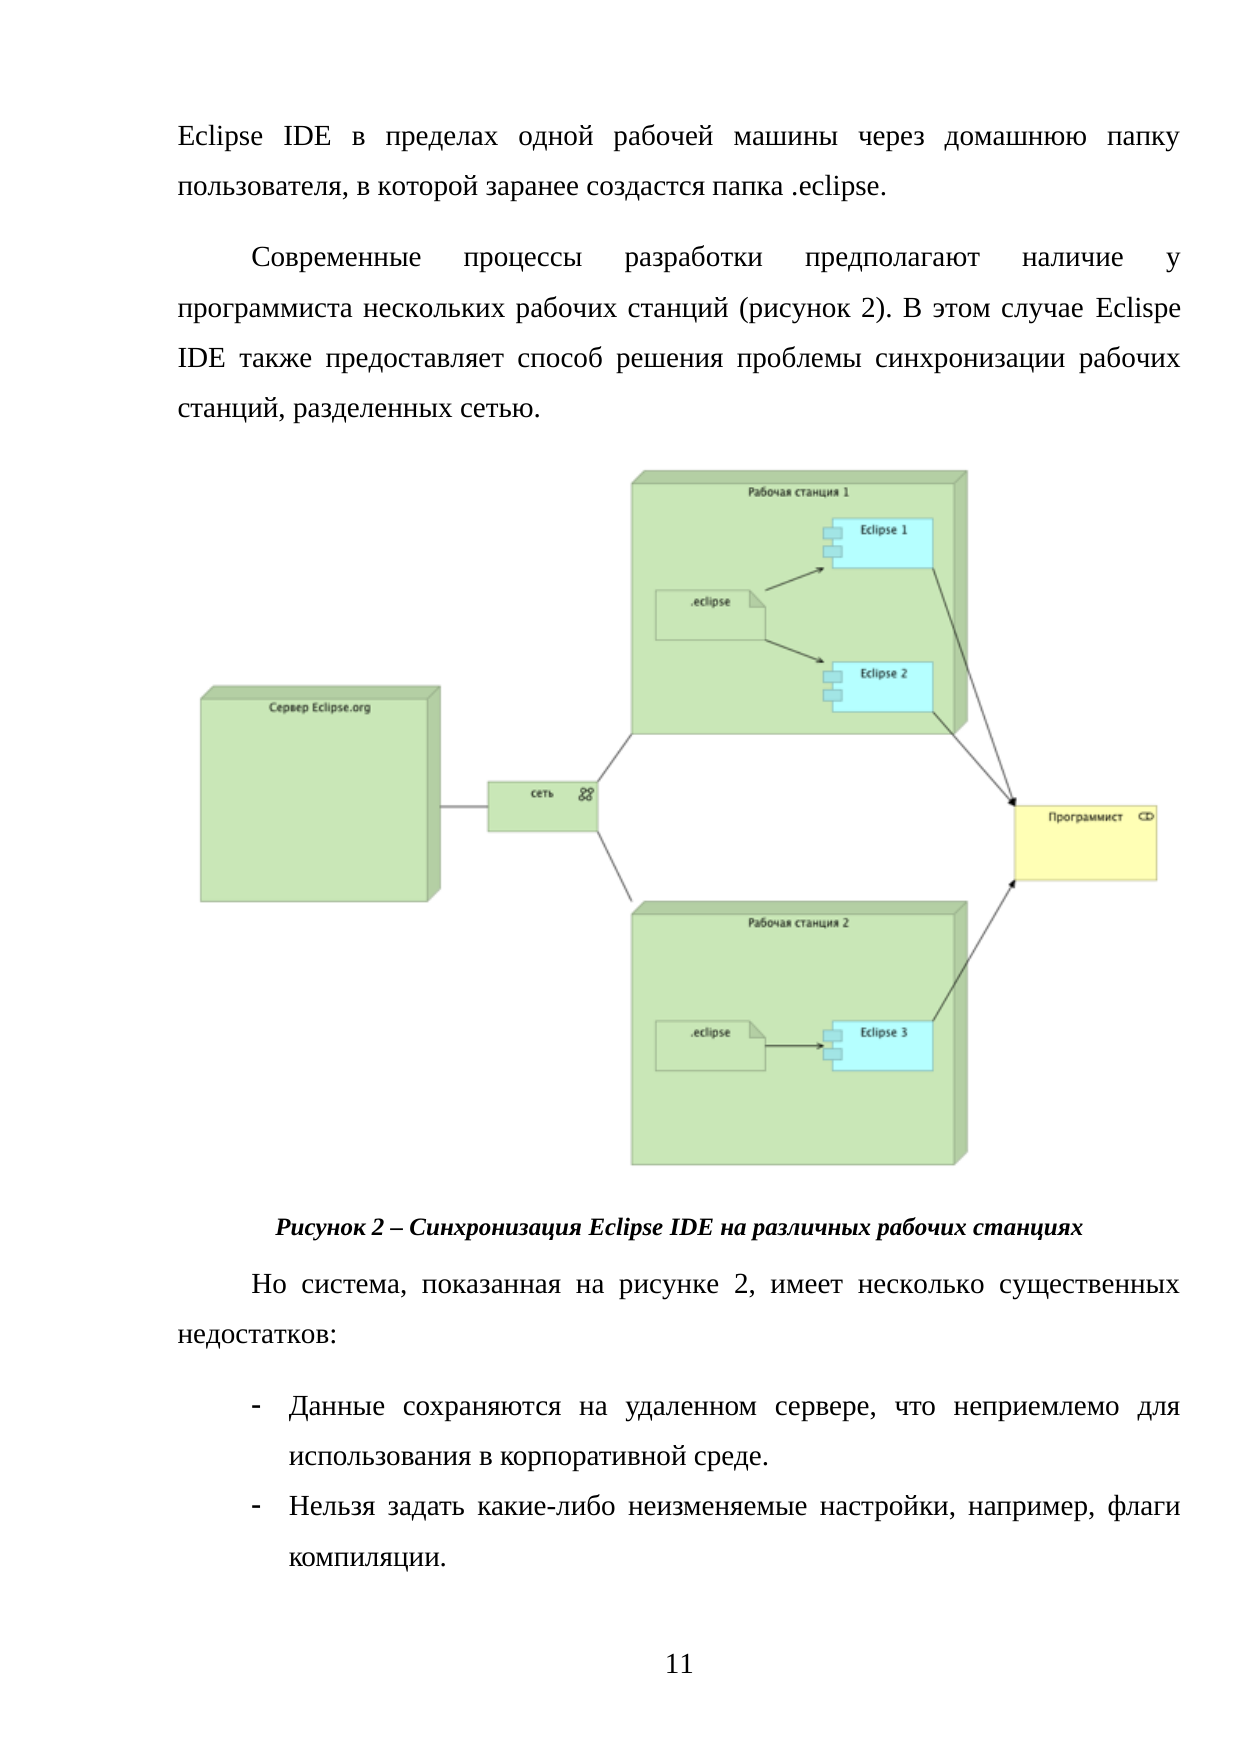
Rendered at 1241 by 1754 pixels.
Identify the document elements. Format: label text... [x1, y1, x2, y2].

text Современные процессы разработки предполагают наличие у программиста нескольких рабочих станций (рисунок 2). В этом случае Eclispe IDE также предоставляет способ решения проблемы синхронизации рабочих станций, разделенных сетью. [177, 239, 1181, 424]
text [177, 118, 1181, 202]
text Но система, показанная на рисунке 2, имеет несколько существенных недостатков: [177, 1266, 1181, 1350]
list Данные сохраняются на удаленном сервере, что неприемлемо для использования в корпоративной среде. [251, 1388, 1181, 1472]
list Нельзя задать какие-либо неизменяемые настройки, например, флаги компиляции. [251, 1488, 1181, 1572]
picture [192, 461, 1167, 1175]
text Рисунок 2 – Синхронизация Eclipse IDE на различных рабочих станциях [177, 1212, 1181, 1241]
